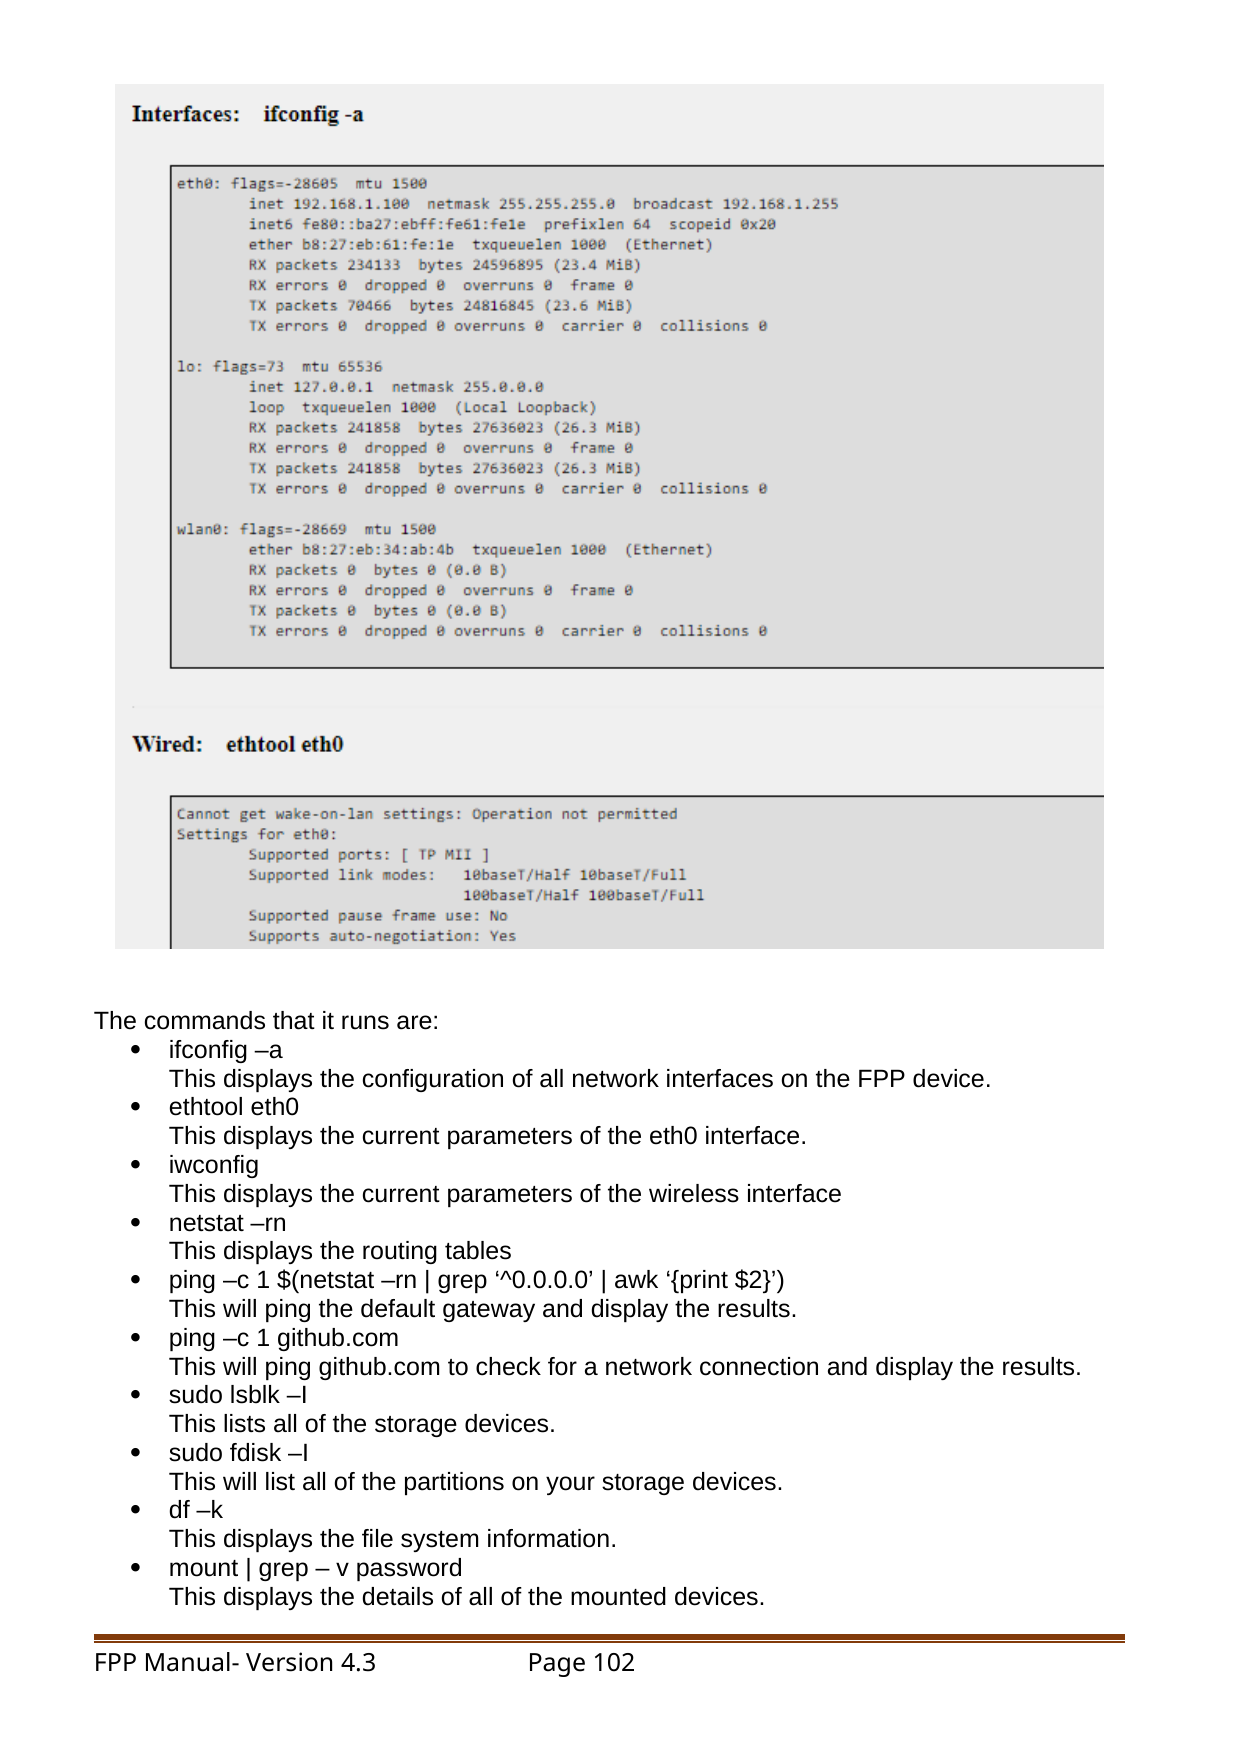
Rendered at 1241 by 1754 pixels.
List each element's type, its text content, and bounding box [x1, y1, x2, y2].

list mount | grep – v password [131, 1553, 1125, 1582]
list sudo fdisk –I [131, 1438, 1125, 1467]
list This will ping github.com to check for a network connection and display the results. [169, 1352, 1125, 1380]
picture [115, 84, 1104, 949]
list iwconfig [131, 1150, 1125, 1179]
list ifconfig –a [131, 1035, 1125, 1063]
list netstat –rn [131, 1207, 1125, 1236]
list This will ping the default gateway and display the results. [169, 1294, 1125, 1323]
list ethtool eth0 [131, 1092, 1125, 1121]
list This displays the current parameters of the eth0 interface. [169, 1121, 1125, 1150]
list sudo lsblk –I [131, 1380, 1125, 1409]
list df –k [131, 1496, 1125, 1524]
list This displays the current parameters of the wireless interface [169, 1179, 1125, 1207]
list This displays the routing tables [169, 1236, 1125, 1265]
list This displays the details of all of the mounted devices. [169, 1582, 1125, 1611]
list ping –c 1 $(netstat –rn | grep ‘^0.0.0.0’ | awk ‘{print $2}’) [131, 1265, 1125, 1294]
text The commands that it runs are: [94, 1006, 1125, 1035]
text This will list all of the partitions on your storage devices. [169, 1467, 1125, 1496]
list This displays the configuration of all network interfaces on the FPP device. [169, 1063, 1125, 1092]
list ping –c 1 github.com [131, 1323, 1125, 1352]
list This displays the file system information. [169, 1524, 1125, 1553]
list This lists all of the storage devices. [169, 1409, 1125, 1438]
